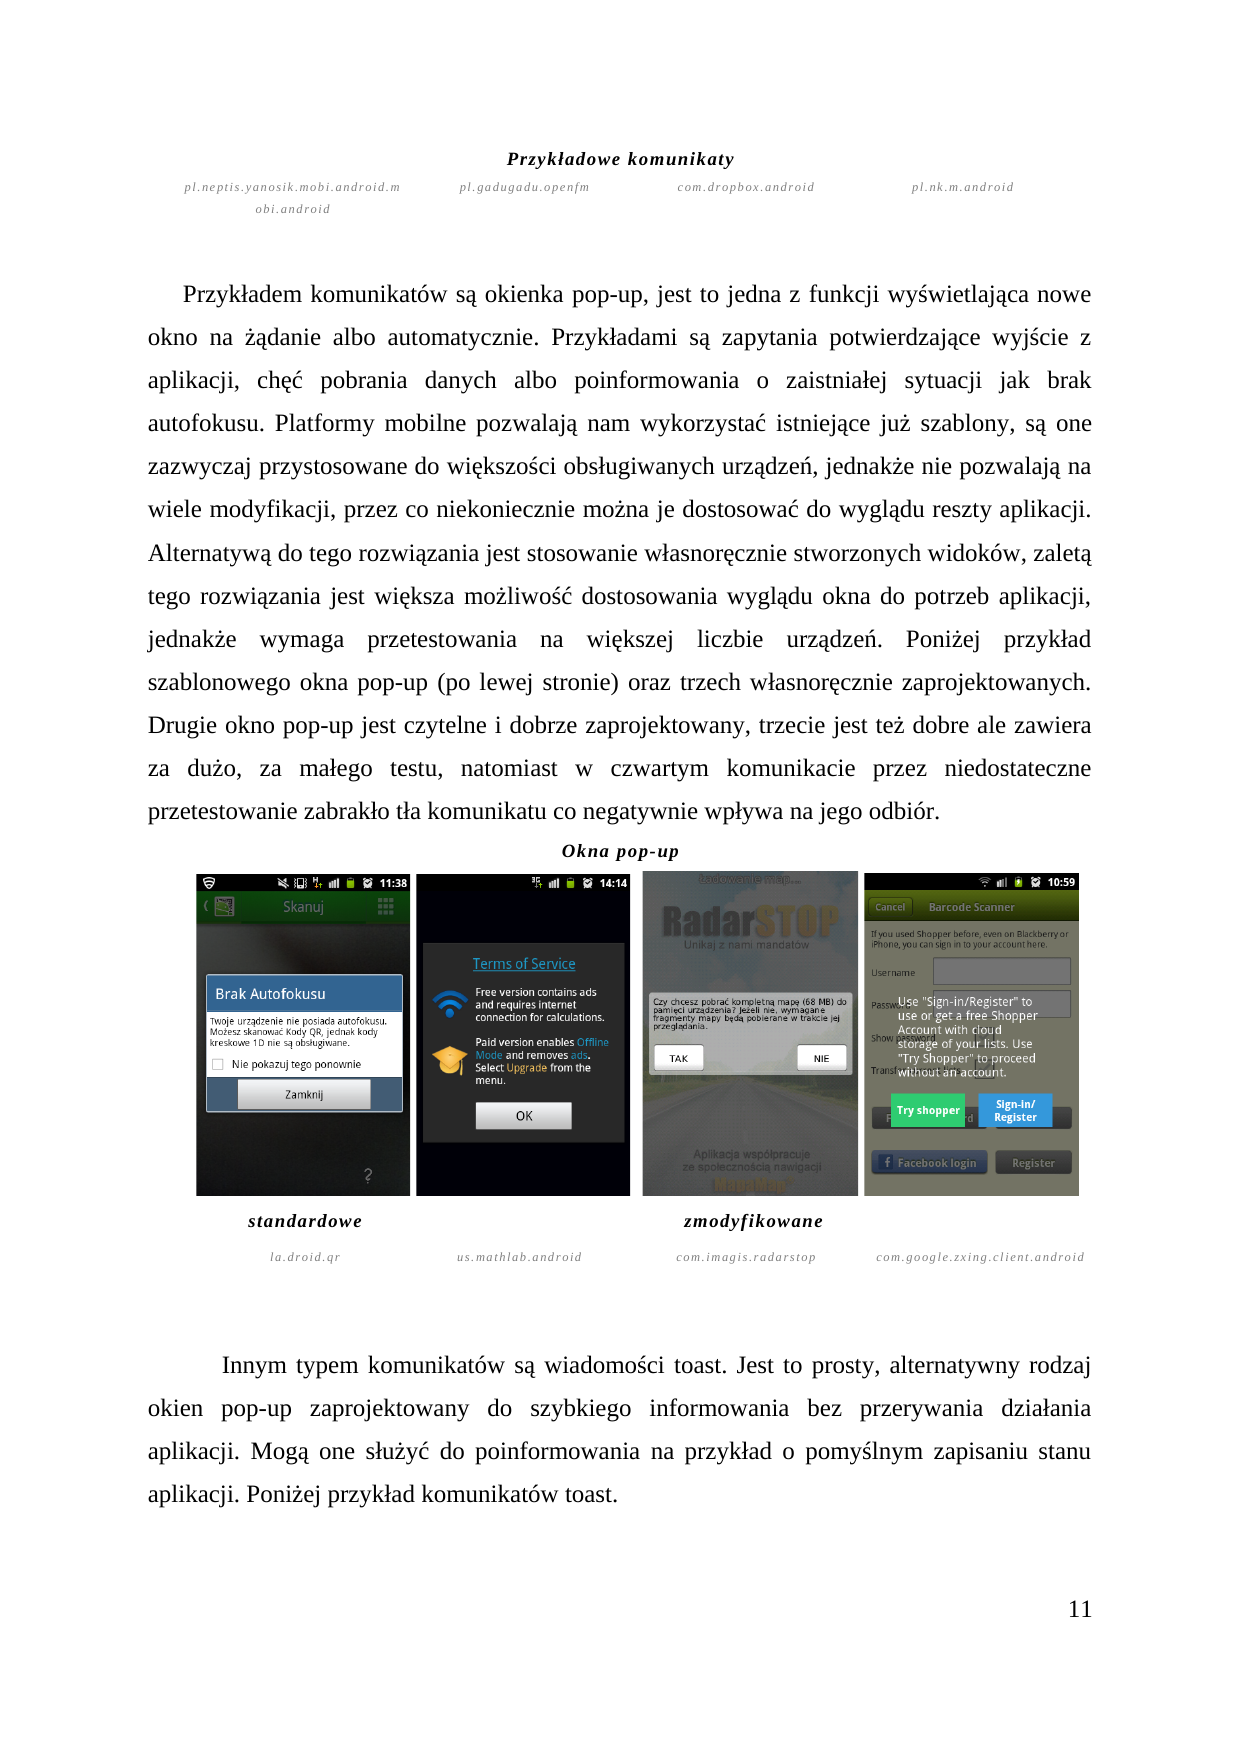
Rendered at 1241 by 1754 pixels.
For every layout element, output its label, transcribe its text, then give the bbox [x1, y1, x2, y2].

table_cell us.mathlab.android [403, 1250, 635, 1274]
picture [416, 874, 630, 1196]
table_header pl.neptis.yanosik.mobi.android.mobi.android [172, 180, 413, 214]
table_header standardowe [207, 1210, 403, 1249]
table_cell la.droid.qr [207, 1250, 403, 1274]
subtitle Okna pop-up [148, 839, 1092, 861]
table_header com.dropbox.android [635, 180, 856, 214]
text Przykładem komunikatów są okienka pop-up, jest to jedna z funkcji wyświetlająca nowe okno na żądanie albo automatycznie. Przykładami są zapytania potwierdzające wyjście z aplikacji, chęć pobrania danych albo poinformowania o zaistniałej sytuacji jak brak autofokusu. Platformy mobilne pozwalają nam wykorzystać istniejące już szablony, są one zazwyczaj przystosowane do większości obsługiwanych urządzeń, jednakże nie pozwalają na wiele modyfikacji, przez co niekoniecznie można je dostosować do wyglądu reszty aplikacji. Alternatywą do tego rozwiązania jest stosowanie własnoręcznie stworzonych widoków, zaletą tego rozwiązania jest większa możliwość dostosowania wyglądu okna do potrzeb aplikacji, jednakże wymaga przetestowania na większej liczbie urządzeń. Poniżej przykład szablonowego okna pop-up (po lewej stronie) oraz trzech własnoręcznie zaprojektowanych. Drugie okno pop-up jest czytelne i dobrze zaprojektowany, trzecie jest też dobre ale zawiera za dużo, za małego testu, natomiast w czwartym komunikacie przez niedostateczne przetestowanie zabrakło tła komunikatu co negatywnie wpływa na jego odbiór. [148, 279, 1092, 825]
picture [196, 874, 411, 1196]
subtitle Przykładowe komunikaty [148, 148, 1092, 169]
picture [642, 871, 859, 1196]
table_header pl.nk.m.android [856, 180, 1069, 214]
text Innym typem komunikatów są wiadomości toast. Jest to prosty, alternatywny rodzaj okien pop-up zaprojektowany do szybkiego informowania bez przerywania działania aplikacji. Mogą one służyć do poinformowania na przykład o pomyślnym zapisaniu stanu aplikacji. Poniżej przykład komunikatów toast. [148, 1350, 1092, 1508]
table_header zmodyfikowane [403, 1210, 1104, 1249]
table_header pl.gadugadu.openfm [414, 180, 635, 214]
table_cell com.imagis.radarstop [635, 1250, 856, 1274]
picture [864, 873, 1079, 1196]
table_cell com.google.zxing.client.android [856, 1250, 1104, 1274]
